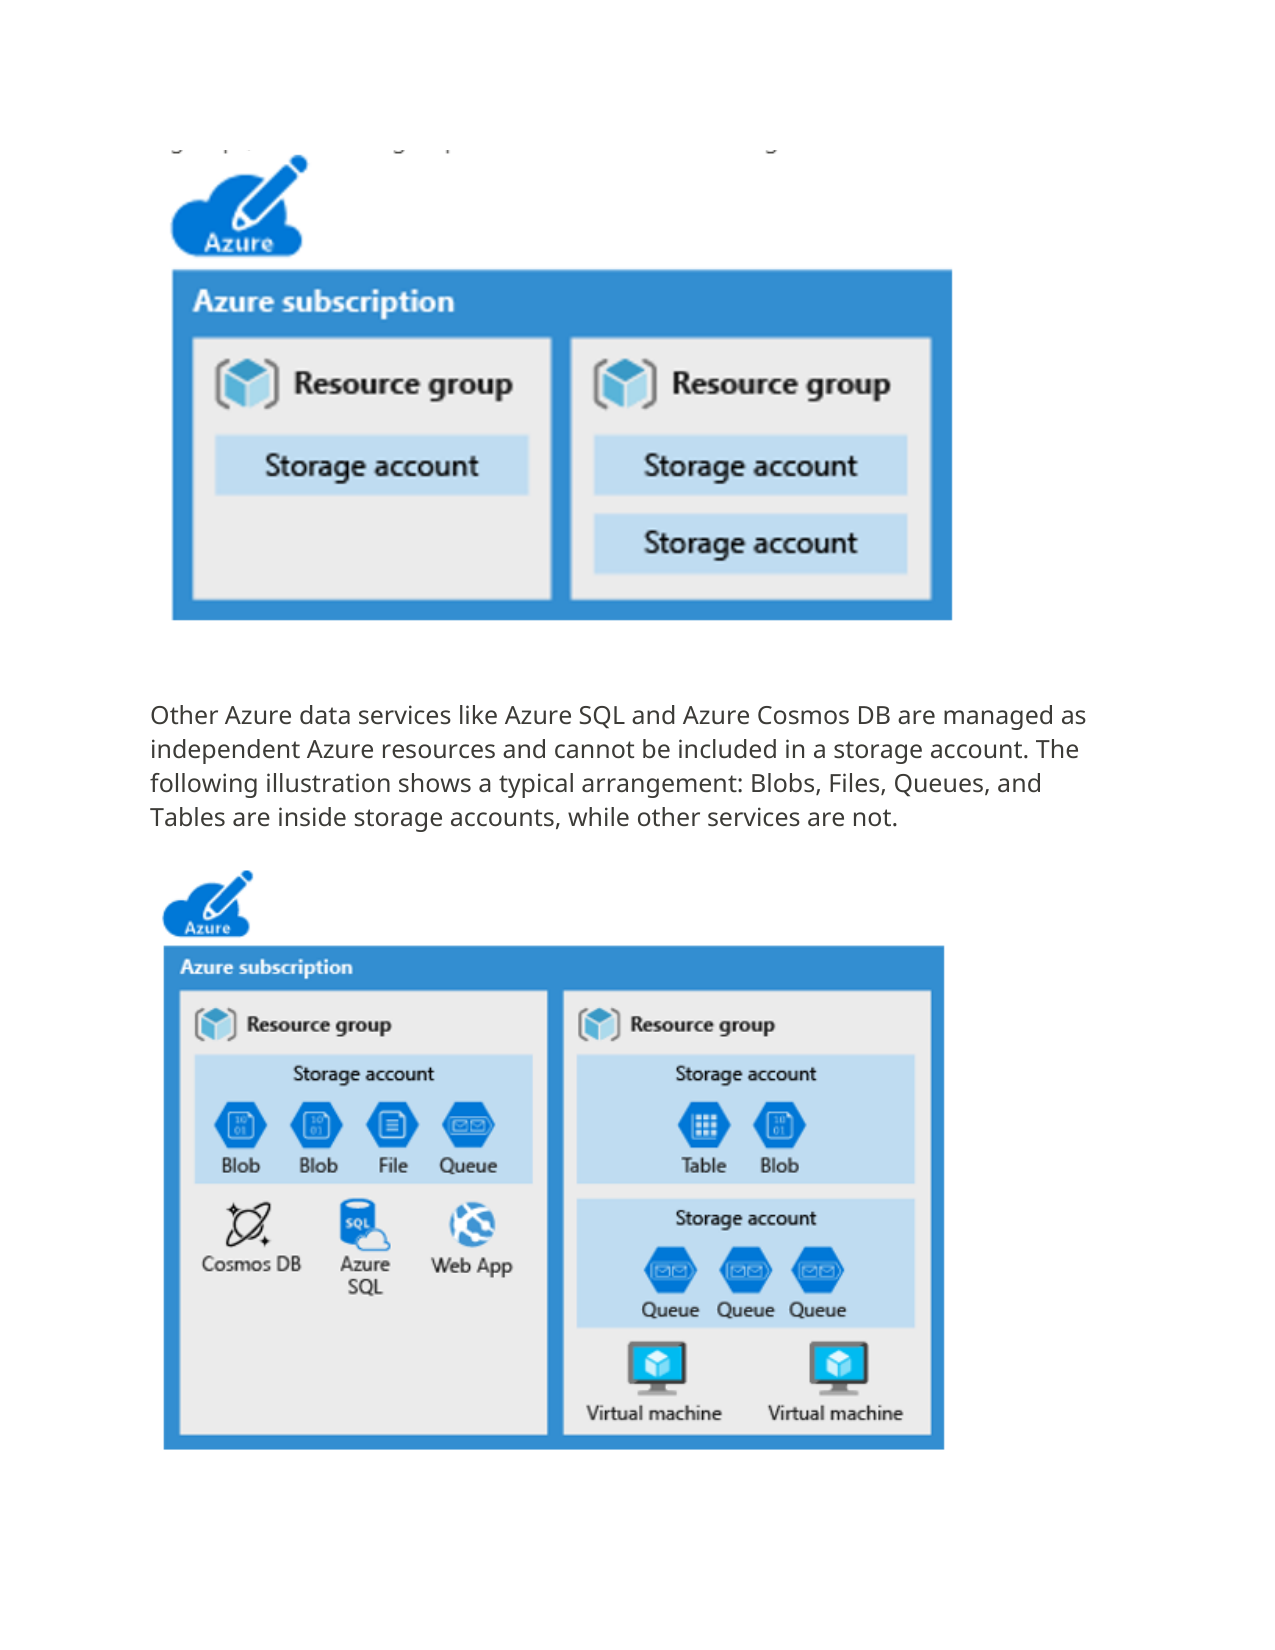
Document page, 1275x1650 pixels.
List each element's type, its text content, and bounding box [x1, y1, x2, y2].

text Other Azure data services like Azure SQL and Azure Cosmos DB are managed as independent Azure resources and cannot be included in a storage account. The following illustration shows a typical arrangement: Blobs, Files, Queues, and Tables are inside storage accounts, while other services are not. [150, 698, 1125, 834]
picture [150, 863, 960, 1453]
picture [150, 150, 1018, 669]
